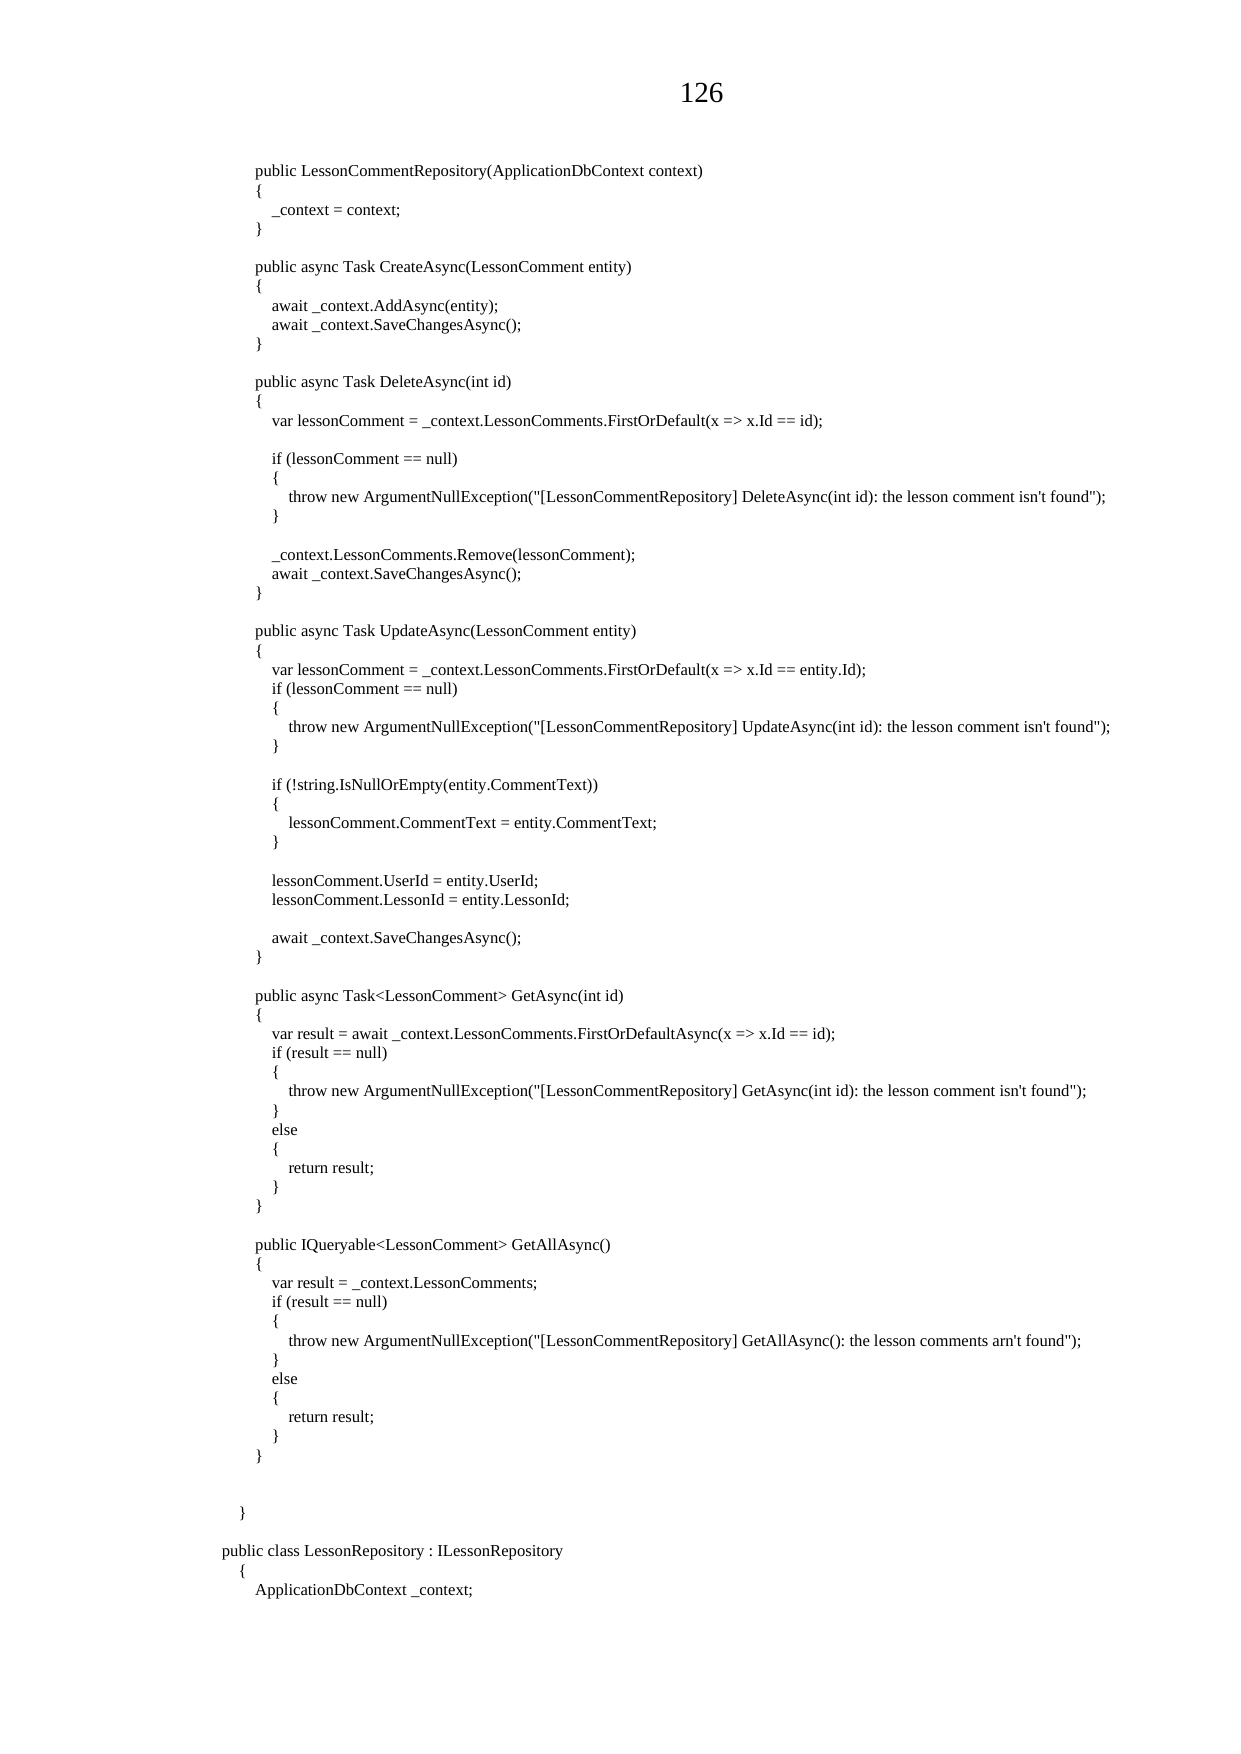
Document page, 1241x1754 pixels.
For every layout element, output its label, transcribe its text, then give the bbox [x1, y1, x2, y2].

list else [148, 1369, 1181, 1388]
list { [148, 1139, 1181, 1158]
list throw new ArgumentNullException("[LessonCommentRepository] DeleteAsync(int id): the lesson comment isn't found"); [148, 487, 1181, 506]
list lessonComment.UserId = entity.UserId; [148, 870, 1181, 889]
list } [148, 1196, 1181, 1215]
list } [148, 947, 1181, 966]
list throw new ArgumentNullException("[LessonCommentRepository] UpdateAsync(int id): the lesson comment isn't found"); [148, 717, 1181, 736]
list await _context.AddAsync(entity); [148, 295, 1181, 314]
list if (lessonComment == null) [148, 679, 1181, 698]
list public async Task UpdateAsync(LessonComment entity) [148, 621, 1181, 640]
list public async Task<LessonComment> GetAsync(int id) [148, 985, 1181, 1004]
list public IQueryable<LessonComment> GetAllAsync() [148, 1234, 1181, 1254]
list await _context.SaveChangesAsync(); [148, 564, 1181, 583]
list } [148, 1349, 1181, 1369]
list var lessonComment = _context.LessonComments.FirstOrDefault(x => x.Id == entity.Id); [148, 659, 1181, 679]
list { [148, 698, 1181, 717]
list return result; [148, 1407, 1181, 1426]
list } [148, 1426, 1181, 1445]
list { [148, 276, 1181, 295]
list public class LessonRepository : ILessonRepository [148, 1541, 1181, 1560]
list } [148, 219, 1181, 238]
list if (result == null) [148, 1292, 1181, 1311]
list } [148, 832, 1181, 851]
list } [148, 1100, 1181, 1119]
list var result = await _context.LessonComments.FirstOrDefaultAsync(x => x.Id == id); [148, 1024, 1181, 1043]
list } [148, 506, 1181, 525]
list _context.LessonComments.Remove(lessonComment); [148, 544, 1181, 564]
list } [148, 1445, 1181, 1464]
list if (lessonComment == null) [148, 449, 1181, 468]
list public async Task CreateAsync(LessonComment entity) [148, 257, 1181, 276]
list } [148, 334, 1181, 353]
list throw new ArgumentNullException("[LessonCommentRepository] GetAllAsync(): the lesson comments arn't found"); [148, 1330, 1181, 1349]
list { [148, 1004, 1181, 1024]
list } [148, 583, 1181, 602]
list { [148, 1388, 1181, 1407]
list } [148, 736, 1181, 755]
list { [148, 1254, 1181, 1273]
list lessonComment.LessonId = entity.LessonId; [148, 889, 1181, 909]
list if (result == null) [148, 1043, 1181, 1062]
list await _context.SaveChangesAsync(); [148, 314, 1181, 334]
list public LessonCommentRepository(ApplicationDbContext context) [148, 161, 1181, 180]
list lessonComment.CommentText = entity.CommentText; [148, 813, 1181, 832]
list } [148, 1503, 1181, 1522]
list var result = _context.LessonComments; [148, 1273, 1181, 1292]
list } [148, 1177, 1181, 1196]
list await _context.SaveChangesAsync(); [148, 928, 1181, 947]
list var lessonComment = _context.LessonComments.FirstOrDefault(x => x.Id == id); [148, 410, 1181, 429]
list ApplicationDbContext _context; [148, 1579, 1181, 1599]
list _context = context; [148, 199, 1181, 219]
list public async Task DeleteAsync(int id) [148, 372, 1181, 391]
list { [148, 794, 1181, 813]
list { [148, 1062, 1181, 1081]
list { [148, 640, 1181, 659]
list return result; [148, 1158, 1181, 1177]
list { [148, 1311, 1181, 1330]
list else [148, 1119, 1181, 1139]
list { [148, 468, 1181, 487]
list { [148, 391, 1181, 410]
list { [148, 1560, 1181, 1579]
list throw new ArgumentNullException("[LessonCommentRepository] GetAsync(int id): the lesson comment isn't found"); [148, 1081, 1181, 1100]
list if (!string.IsNullOrEmpty(entity.CommentText)) [148, 774, 1181, 794]
list { [148, 180, 1181, 199]
